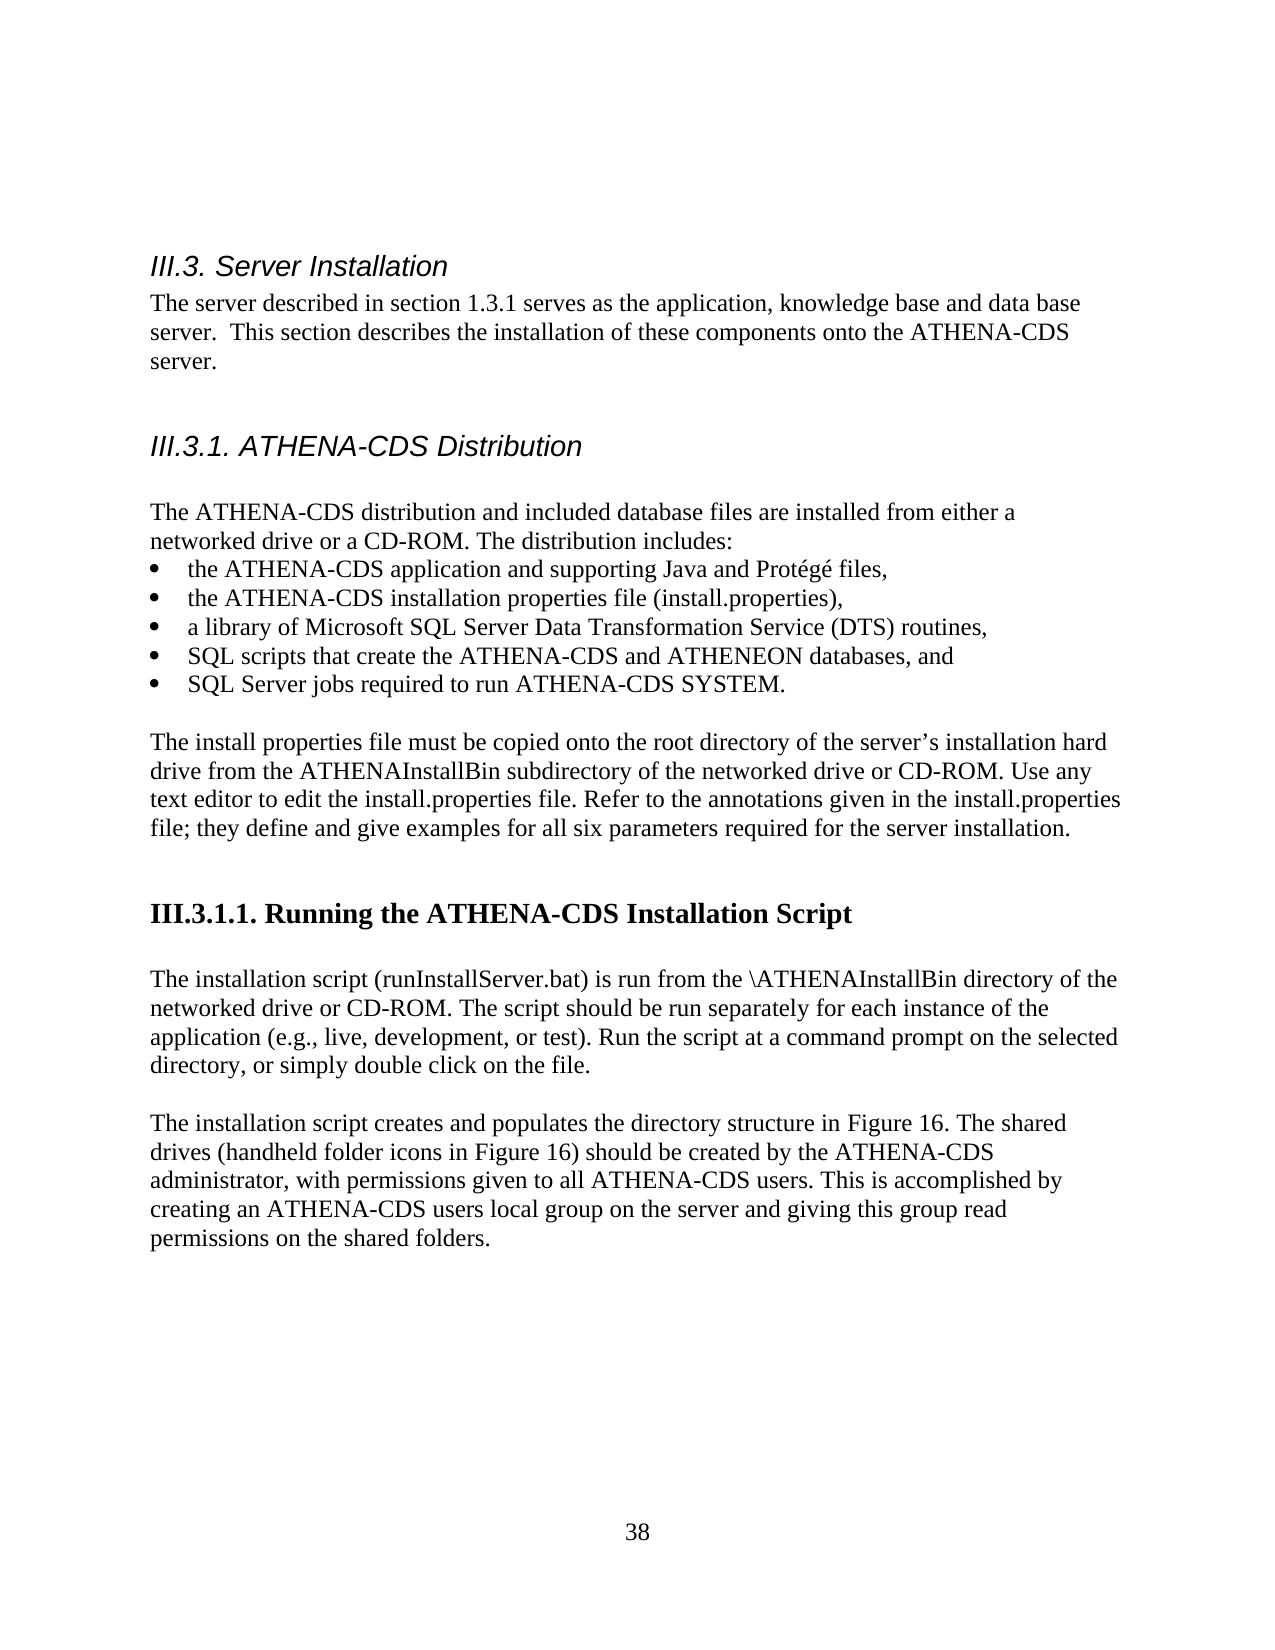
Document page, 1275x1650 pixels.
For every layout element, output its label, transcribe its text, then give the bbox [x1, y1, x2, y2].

text The ATHENA-CDS distribution and included database files are installed from either a networked drive or a CD-ROM. The distribution includes: [150, 497, 1125, 554]
list a library of Microsoft SQL Server Data Transformation Service (DTS) routines, [150, 612, 1125, 641]
list the ATHENA-CDS installation properties file (install.properties), [150, 583, 1125, 612]
text Running the ATHENA-CDS Installation Script [150, 896, 1125, 929]
text The server described in section 1.3.1 serves as the application, knowledge base and data base server. This section describes the installation of these components onto the ATHENA-CDS server. [150, 288, 1125, 375]
list ATHENA-CDS Distribution [150, 428, 1125, 462]
list Server Installation [150, 249, 1125, 282]
list SQL Server jobs required to run ATHENA-CDS SYSTEM. [150, 669, 1125, 698]
list SQL scripts that create the ATHENA-CDS and ATHENEON databases, and [150, 641, 1125, 669]
text The install properties file must be copied onto the root directory of the server’s installation hard drive from the ATHENAInstallBin subdirectory of the networked drive or CD-ROM. Use any text editor to edit the install.properties file. Refer to the annotations given in the install.properties file; they define and give examples for all six parameters required for the server installation. [150, 727, 1125, 842]
list the ATHENA-CDS application and supporting Java and Protégé files, [150, 554, 1125, 583]
text The installation script (runInstallServer.bat) is run from the \ATHENAInstallBin directory of the networked drive or CD-ROM. The script should be run separately for each instance of the application (e.g., live, development, or test). Run the script at a command prompt on the selected directory, or simply double click on the file. [150, 964, 1125, 1079]
